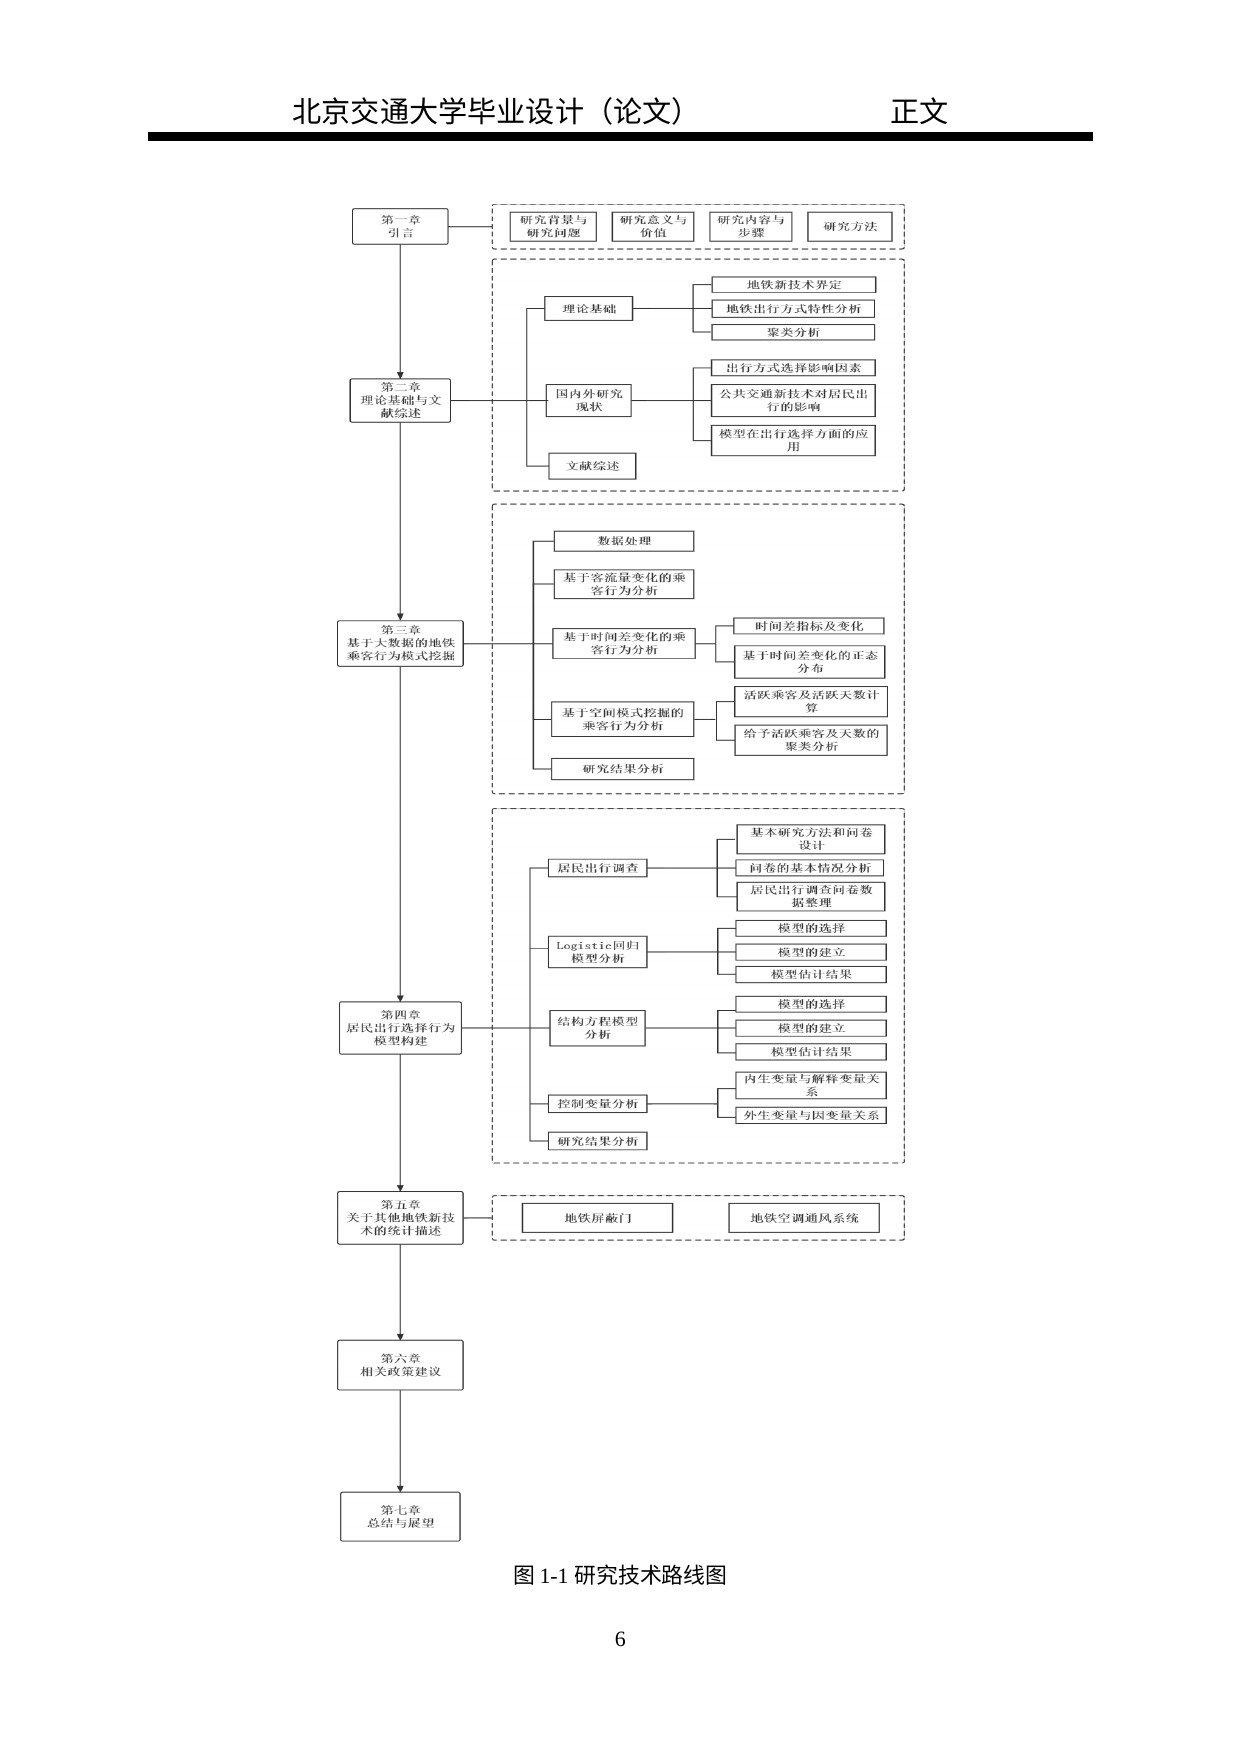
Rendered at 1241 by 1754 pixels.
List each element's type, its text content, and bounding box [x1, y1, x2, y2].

picture [322, 192, 918, 1553]
text 图1-1 研究技术路线图 [148, 1558, 1092, 1590]
